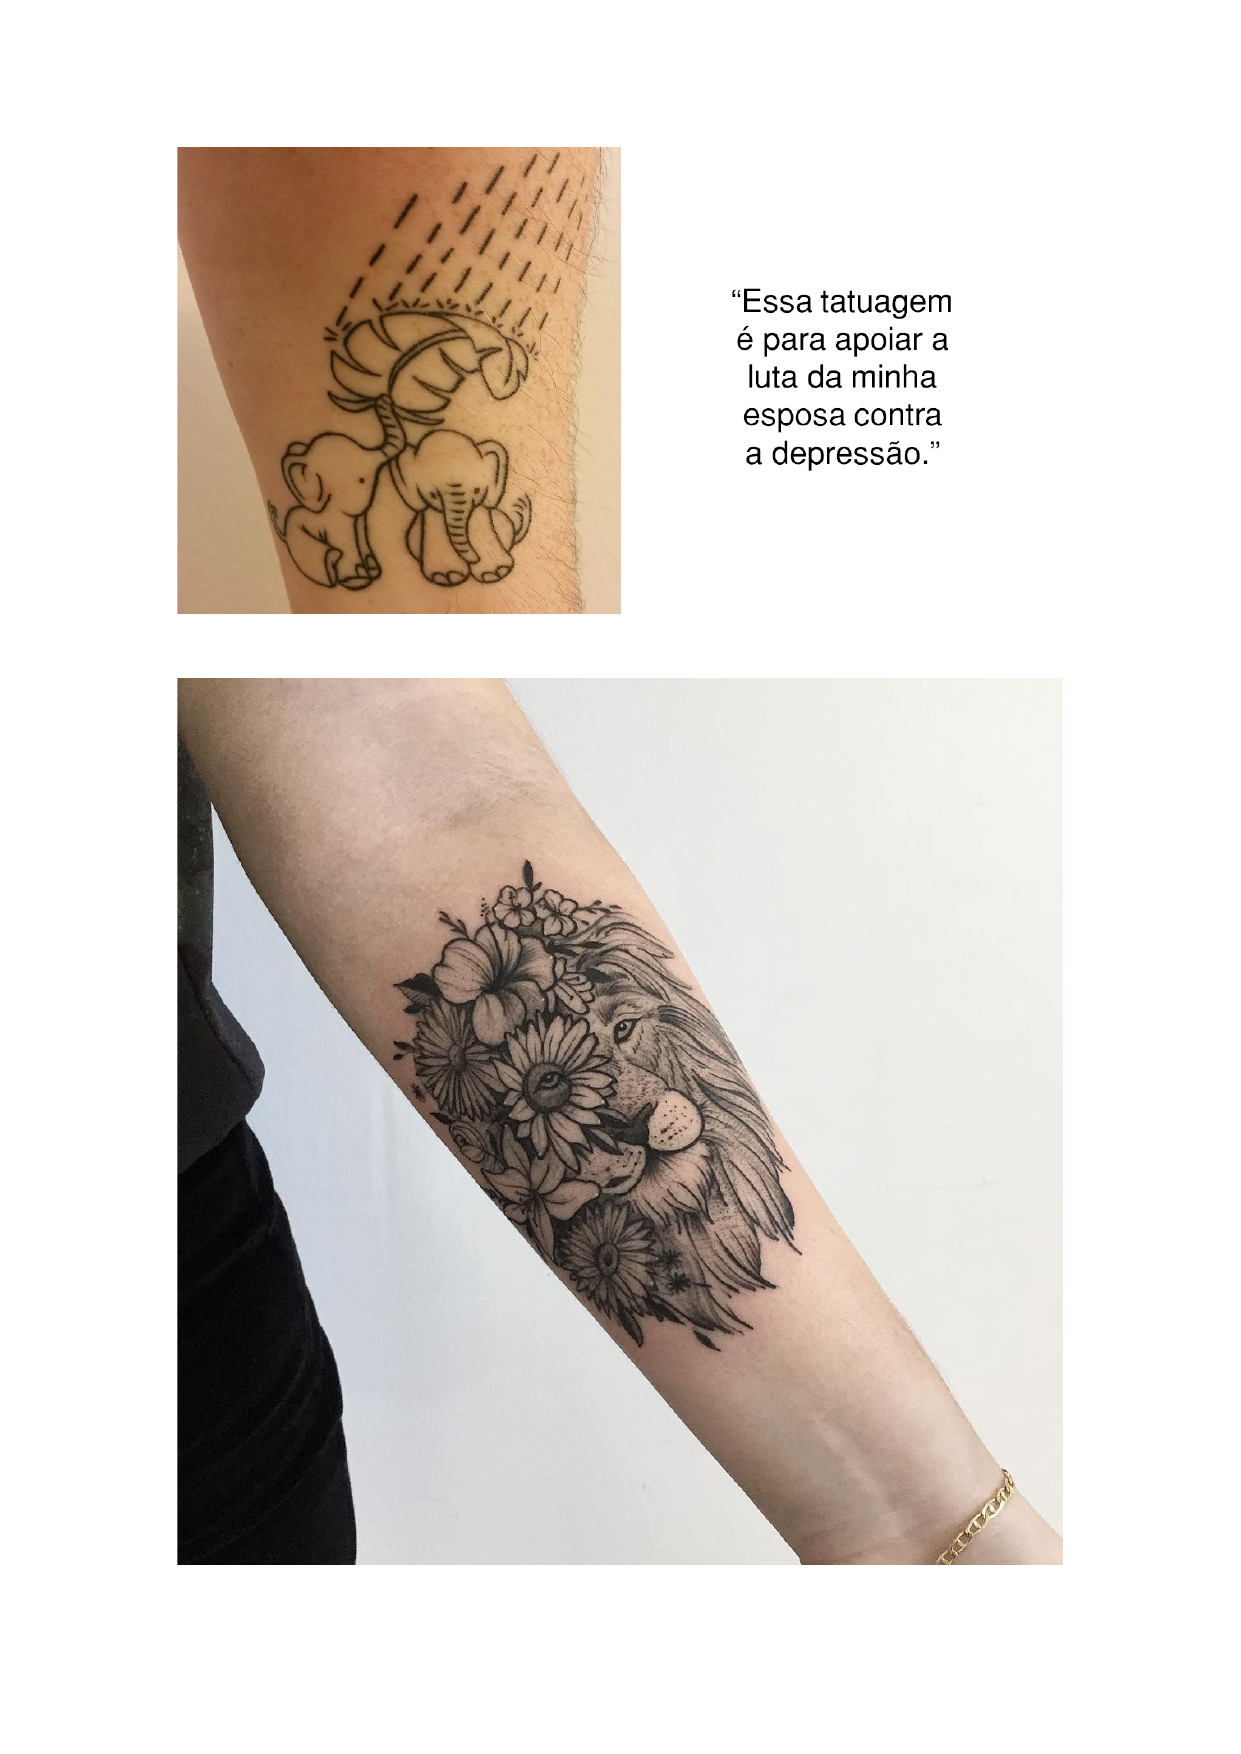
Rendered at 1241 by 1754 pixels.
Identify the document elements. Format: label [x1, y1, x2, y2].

picture [177, 147, 1063, 614]
picture [177, 678, 1063, 1565]
